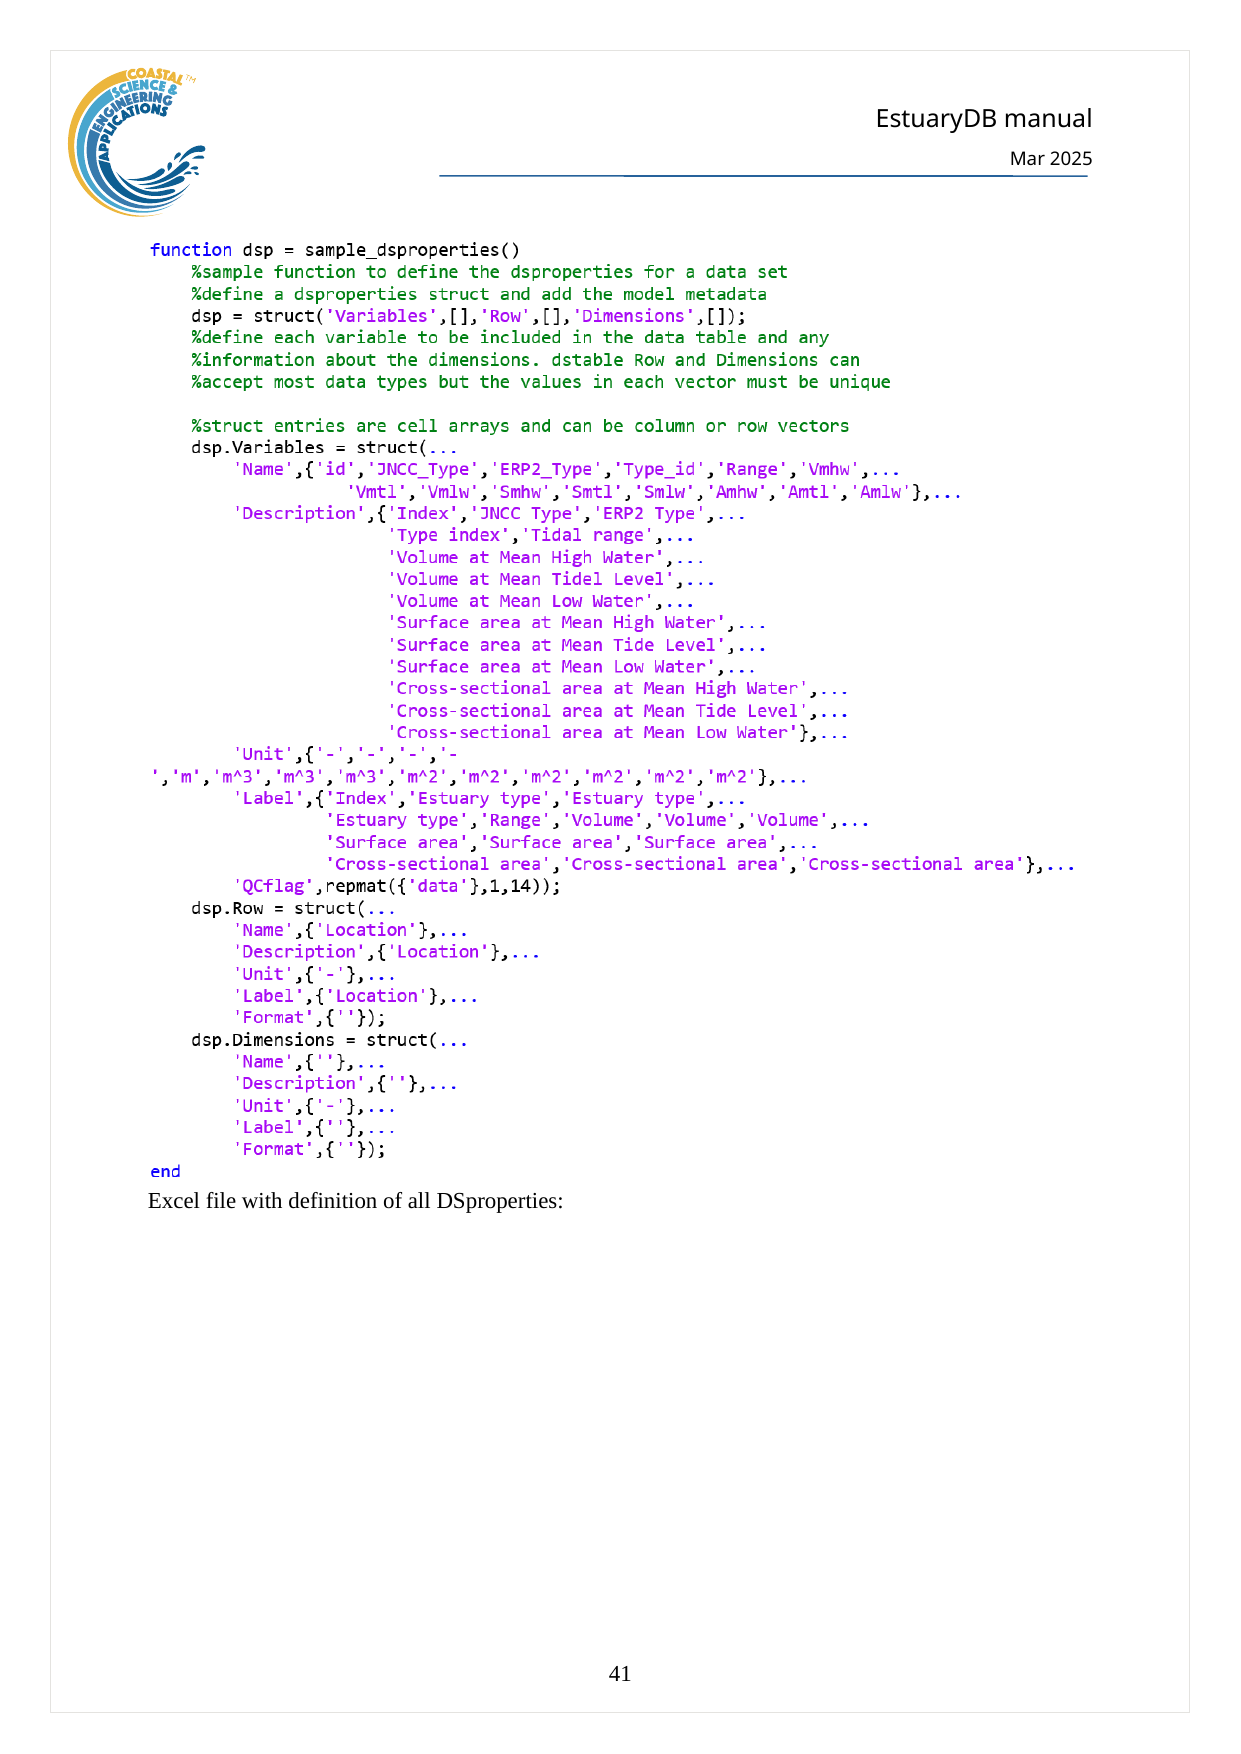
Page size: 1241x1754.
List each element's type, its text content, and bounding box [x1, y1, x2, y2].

picture [147, 233, 1080, 1177]
text Excel file with definition of all DSproperties: [148, 1187, 1093, 1213]
